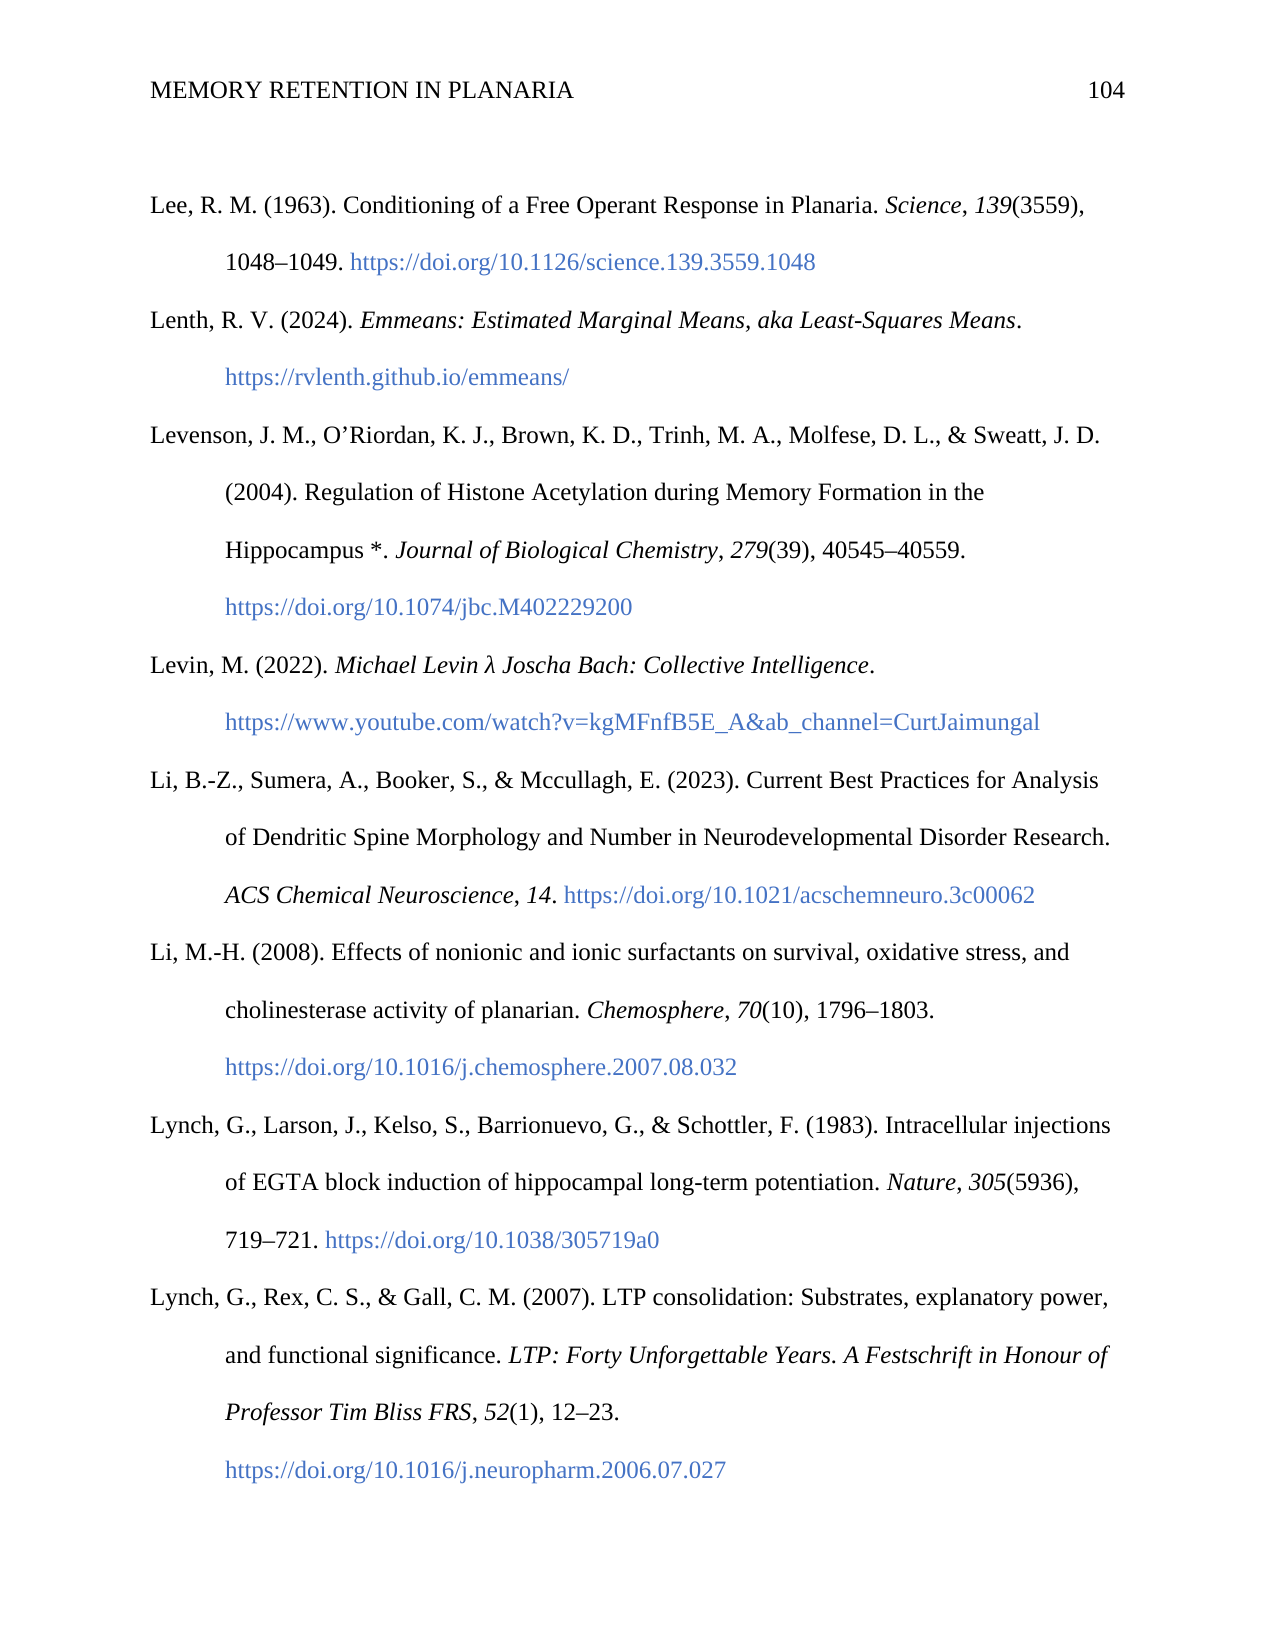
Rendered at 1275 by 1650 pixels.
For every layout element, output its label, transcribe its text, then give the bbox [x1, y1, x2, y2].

text Levin, M. (2022). Michael Levin λ Joscha Bach: Collective Intelligence. https://www.youtube.com/watch?v=kgMFnfB5E_A&ab_channel=CurtJaimungal [150, 650, 1125, 736]
text Lynch, G., Rex, C. S., & Gall, C. M. (2007). LTP consolidation: Substrates, explanatory power, and functional significance. LTP: Forty Unforgettable Years. A Festschrift in Honour of Professor Tim Bliss FRS, 52(1), 12–23. https://doi.org/10.1016/j.neuropharm.2006.07.027 [150, 1282, 1125, 1484]
text Li, M.-H. (2008). Effects of nonionic and ionic surfactants on survival, oxidative stress, and cholinesterase activity of planarian. Chemosphere, 70(10), 1796–1803. https://doi.org/10.1016/j.chemosphere.2007.08.032 [150, 937, 1125, 1081]
text Levenson, J. M., O’Riordan, K. J., Brown, K. D., Trinh, M. A., Molfese, D. L., & Sweatt, J. D. (2004). Regulation of Histone Acetylation during Memory Formation in the Hippocampus *. Journal of Biological Chemistry, 279(39), 40545–40559. https://doi.org/10.1074/jbc.M402229200 [150, 420, 1125, 621]
text Li, B.-Z., Sumera, A., Booker, S., & Mccullagh, E. (2023). Current Best Practices for Analysis of Dendritic Spine Morphology and Number in Neurodevelopmental Disorder Research. ACS Chemical Neuroscience, 14. https://doi.org/10.1021/acschemneuro.3c00062 [150, 765, 1125, 909]
text Lee, R. M. (1963). Conditioning of a Free Operant Response in Planaria. Science, 139(3559), 1048–1049. https://doi.org/10.1126/science.139.3559.1048 [150, 190, 1125, 276]
text Lynch, G., Larson, J., Kelso, S., Barrionuevo, G., & Schottler, F. (1983). Intracellular injections of EGTA block induction of hippocampal long-term potentiation. Nature, 305(5936), 719–721. https://doi.org/10.1038/305719a0 [150, 1110, 1125, 1254]
text Lenth, R. V. (2024). Emmeans: Estimated Marginal Means, aka Least-Squares Means. https://rvlenth.github.io/emmeans/ [150, 305, 1125, 391]
